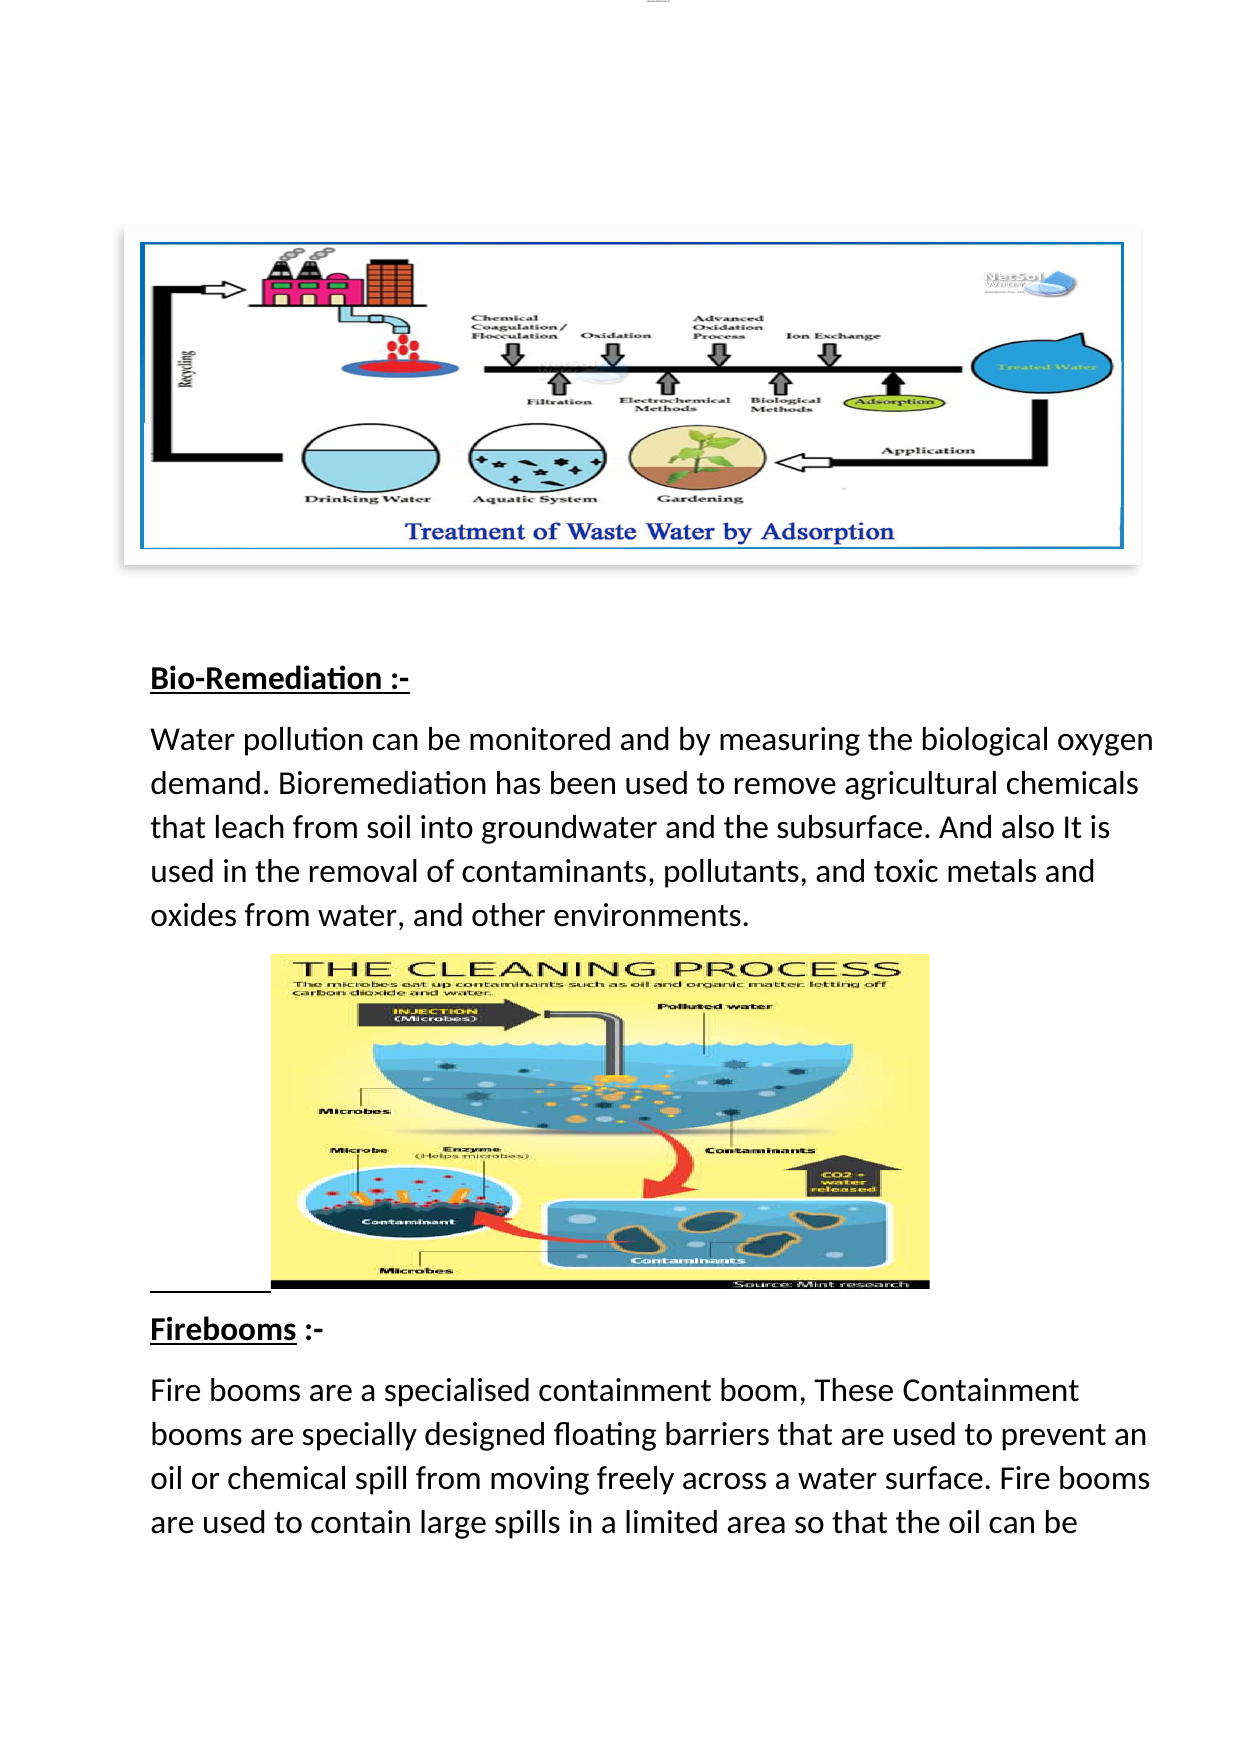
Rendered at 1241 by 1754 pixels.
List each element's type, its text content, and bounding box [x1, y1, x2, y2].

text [150, 1369, 1167, 1542]
picture [140, 242, 1124, 549]
text Bio-Remediation :- [150, 657, 1167, 698]
text Water pollution can be monitored and by measuring the biological oxygen demand. Bioremediation has been used to remove agricultural chemicals that leach from soil into groundwater and the subsurface. And also It is used in the removal of contaminants, pollutants, and toxic metals and oxides from water, and other environments. [150, 718, 1167, 934]
text Firebooms :- [150, 1308, 1167, 1349]
picture [270, 954, 930, 1289]
